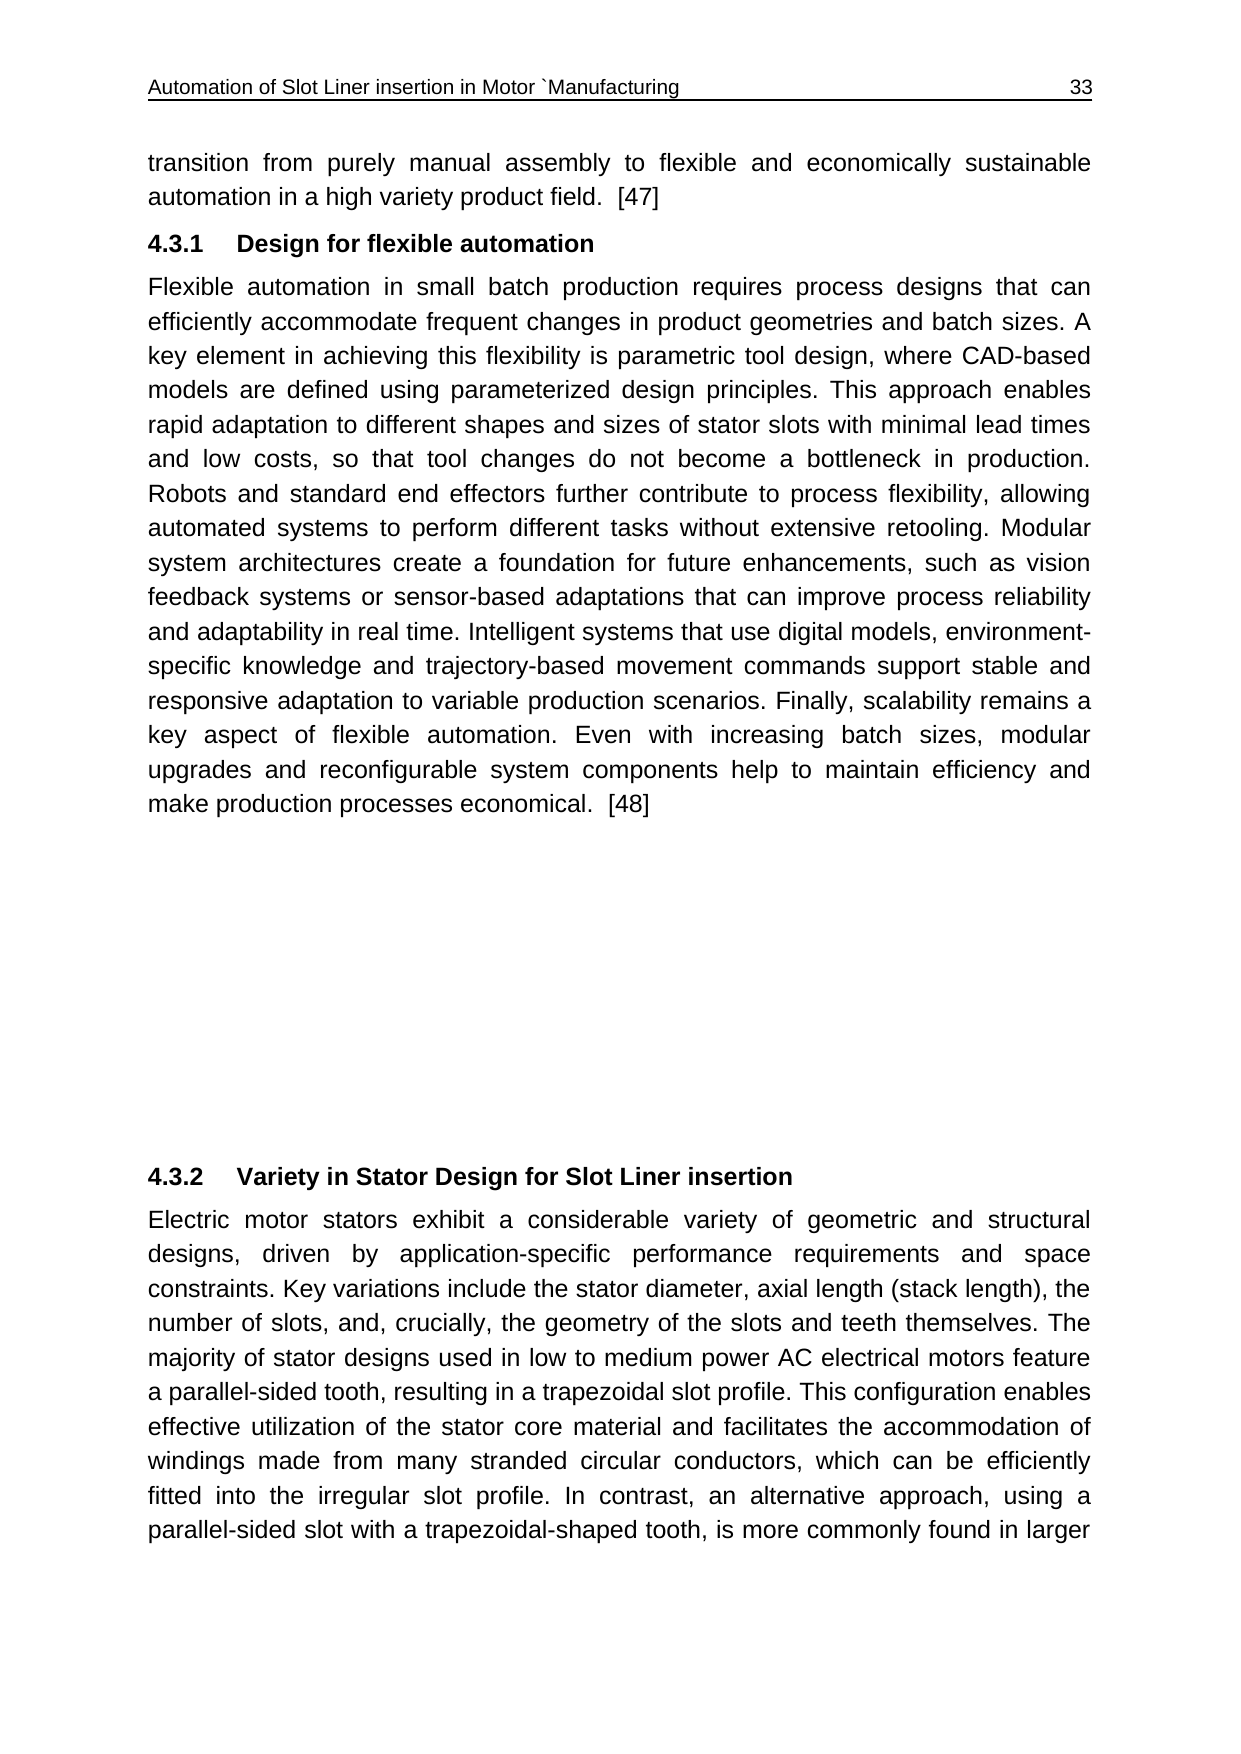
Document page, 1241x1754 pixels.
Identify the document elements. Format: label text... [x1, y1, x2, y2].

subtitle Variety in Stator Design for Slot Liner insertion [148, 1162, 1092, 1191]
subtitle Design for flexible automation [148, 229, 1092, 258]
text Flexible automation in small batch production requires process designs that can efficiently accommodate frequent changes in product geometries and batch sizes. A key element in achieving this flexibility is parametric tool design, where CAD-based models are defined using parameterized design principles. This approach enables rapid adaptation to different shapes and sizes of stator slots with minimal lead times and low costs, so that tool changes do not become a bottleneck in production. Robots and standard end effectors further contribute to process flexibility, allowing automated systems to perform different tasks without extensive retooling. Modular system architectures create a foundation for future enhancements, such as vision feedback systems or sensor-based adaptations that can improve process reliability and adaptability in real time. Intelligent systems that use digital models, environment-specific knowledge and trajectory-based movement commands support stable and responsive adaptation to variable production scenarios. Finally, scalability remains a key aspect of flexible automation. Even with increasing batch sizes, modular upgrades and reconfigurable system components help to maintain efficiency and make production processes economical. [148, 272, 1092, 818]
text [148, 148, 1092, 211]
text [148, 1205, 1092, 1544]
